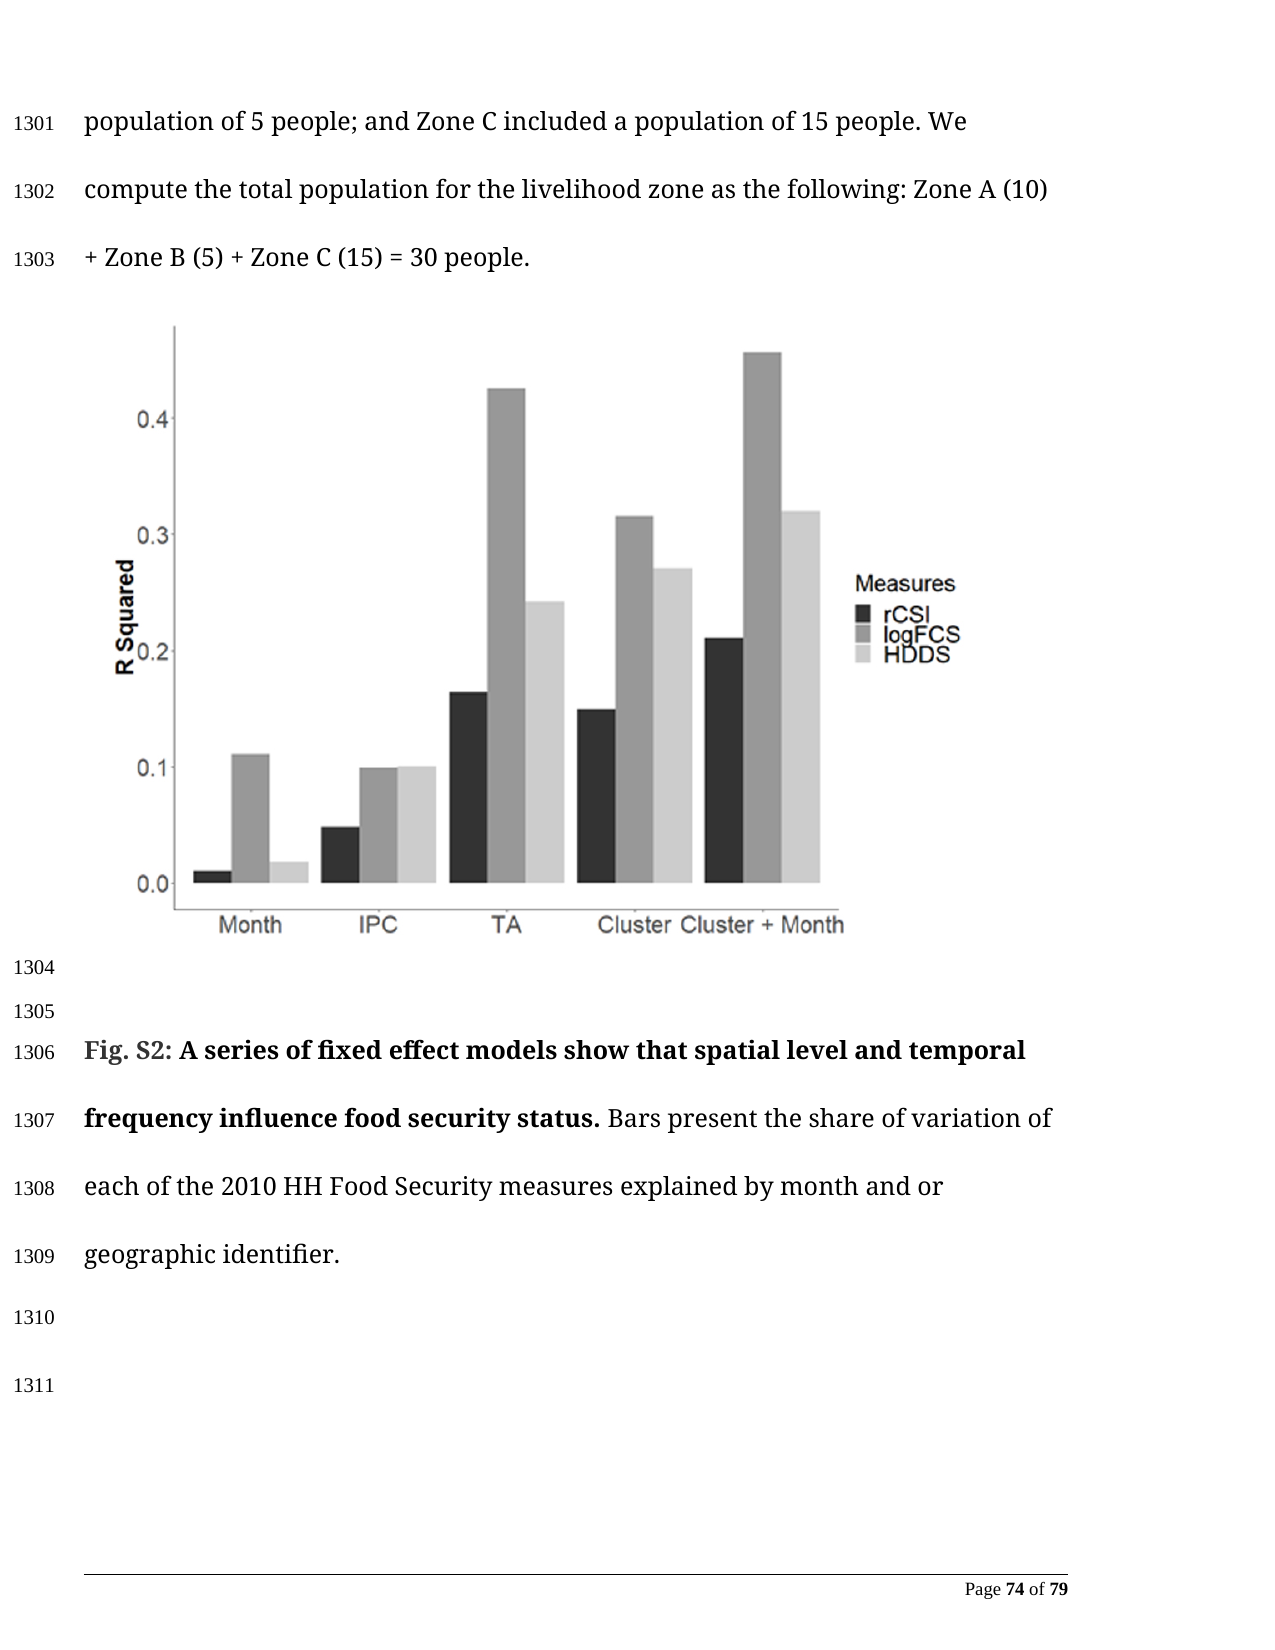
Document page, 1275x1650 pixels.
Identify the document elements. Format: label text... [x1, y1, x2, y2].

text Fig. S2: A series of fixed effect models show that spatial level and temporal frequency influence food security status. Bars present the share of variation of each of the 2010 HH Food Security measures explained by month and or geographic identifier. [84, 1033, 1068, 1271]
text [84, 103, 1068, 274]
picture [83, 307, 984, 975]
